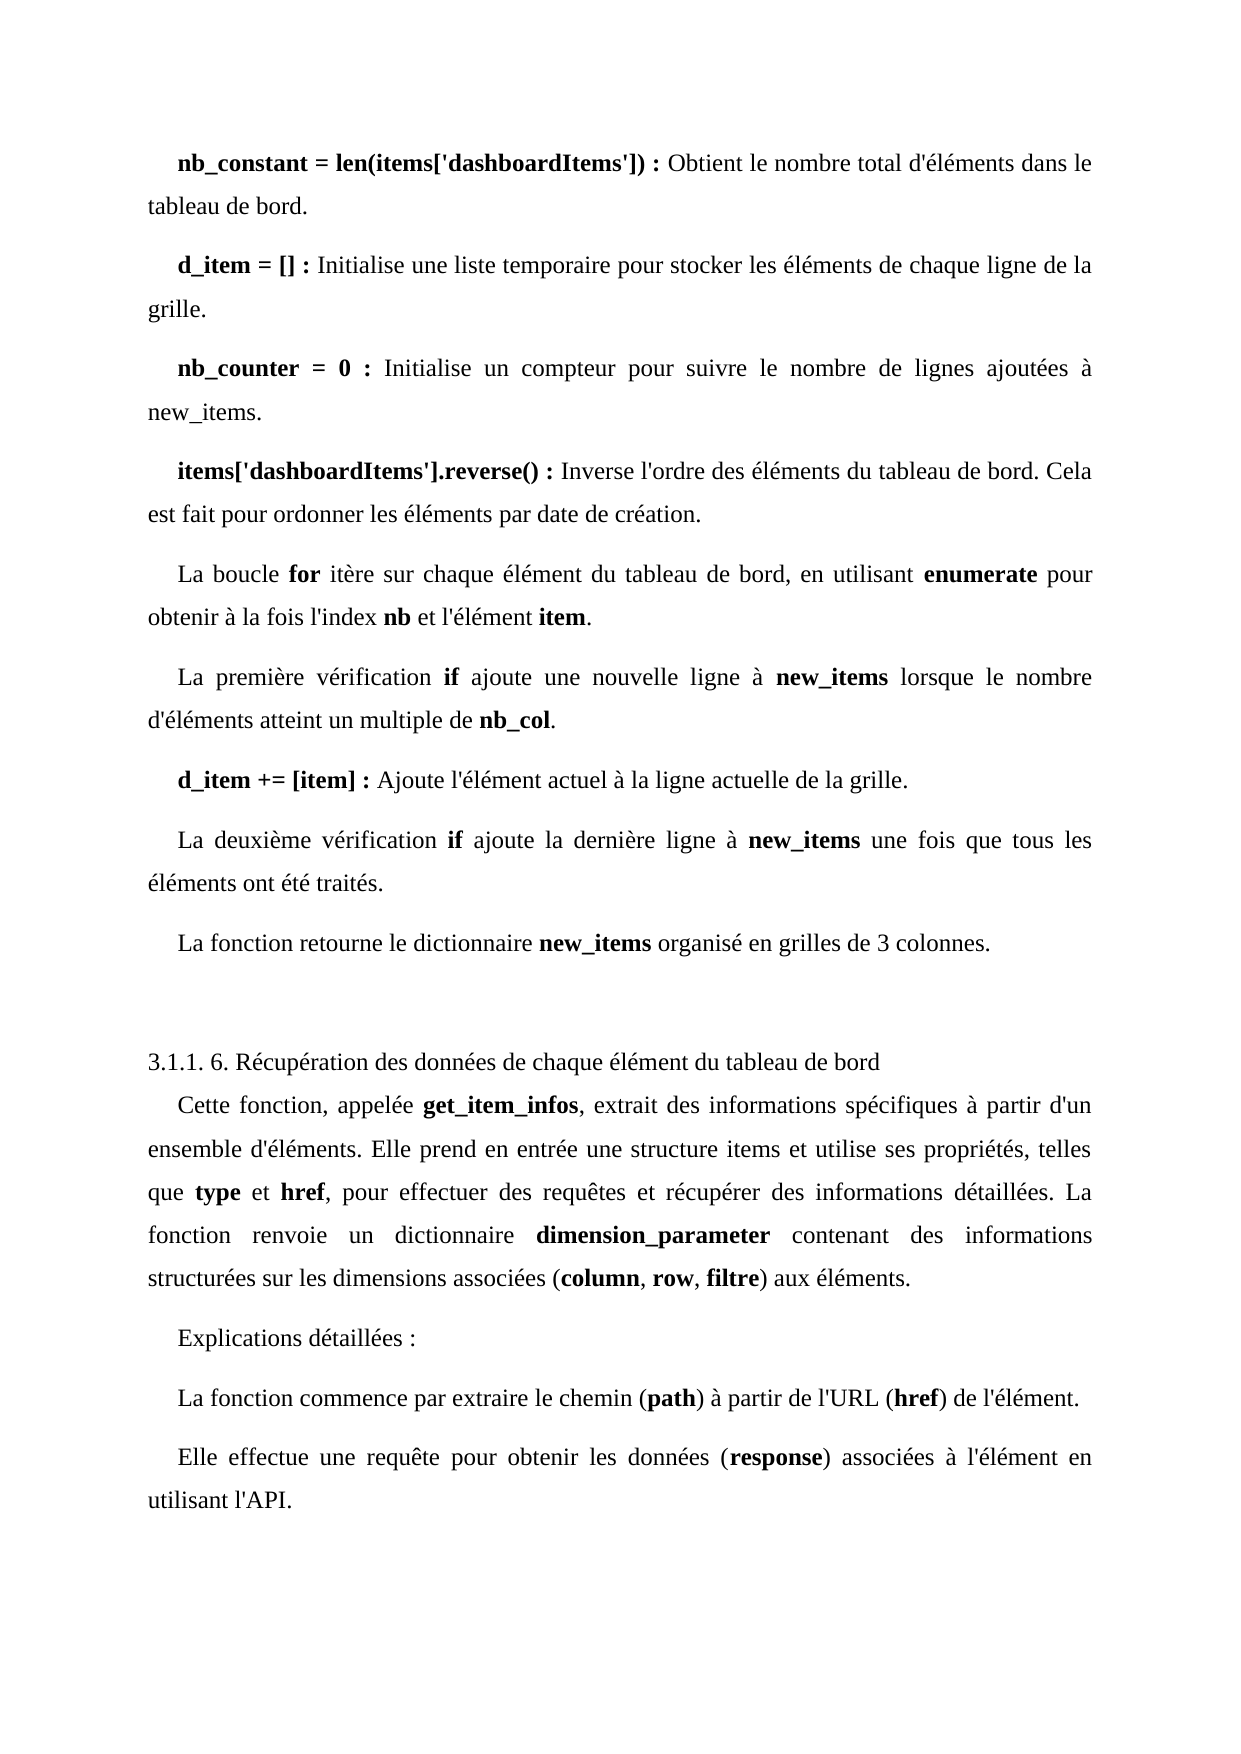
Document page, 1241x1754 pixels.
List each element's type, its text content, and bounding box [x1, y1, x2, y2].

text Récupération des données de chaque élément du tableau de bord [148, 1047, 1093, 1076]
text items['dashboardItems'].reverse() : Inverse l'ordre des éléments du tableau de bord. Cela est fait pour ordonner les éléments par date de création. [148, 456, 1093, 528]
text La première vérification if ajoute une nouvelle ligne à new_items lorsque le nombre d'éléments atteint un multiple de nb_col. [148, 662, 1093, 734]
text d_item += [item] : Ajoute l'élément actuel à la ligne actuelle de la grille. [148, 765, 1093, 794]
text La fonction commence par extraire le chemin (path) à partir de l'URL (href) de l'élément. [148, 1383, 1093, 1411]
text Cette fonction, appelée get_item_infos, extrait des informations spécifiques à partir d'un ensemble d'éléments. Elle prend en entrée une structure items et utilise ses propriétés, telles que type et href, pour effectuer des requêtes et récupérer des informations détaillées. La fonction renvoie un dictionnaire dimension_parameter contenant des informations structurées sur les dimensions associées (column, row, filtre) aux éléments. [148, 1091, 1093, 1292]
text Elle effectue une requête pour obtenir les données (response) associées à l'élément en utilisant l'API. [148, 1442, 1093, 1514]
text La boucle for itère sur chaque élément du tableau de bord, en utilisant enumerate pour obtenir à la fois l'index nb et l'élément item. [148, 559, 1093, 631]
text La fonction retourne le dictionnaire new_items organisé en grilles de 3 colonnes. [148, 928, 1093, 957]
text nb_counter = 0 : Initialise un compteur pour suivre le nombre de lignes ajoutées à new_items. [148, 353, 1093, 425]
text d_item = [] : Initialise une liste temporaire pour stocker les éléments de chaque ligne de la grille. [148, 251, 1093, 322]
text Explications détaillées : [148, 1323, 1093, 1352]
text La deuxième vérification if ajoute la dernière ligne à new_items une fois que tous les éléments ont été traités. [148, 825, 1093, 897]
text nb_constant = len(items['dashboardItems']) : Obtient le nombre total d'éléments dans le tableau de bord. [148, 148, 1093, 219]
